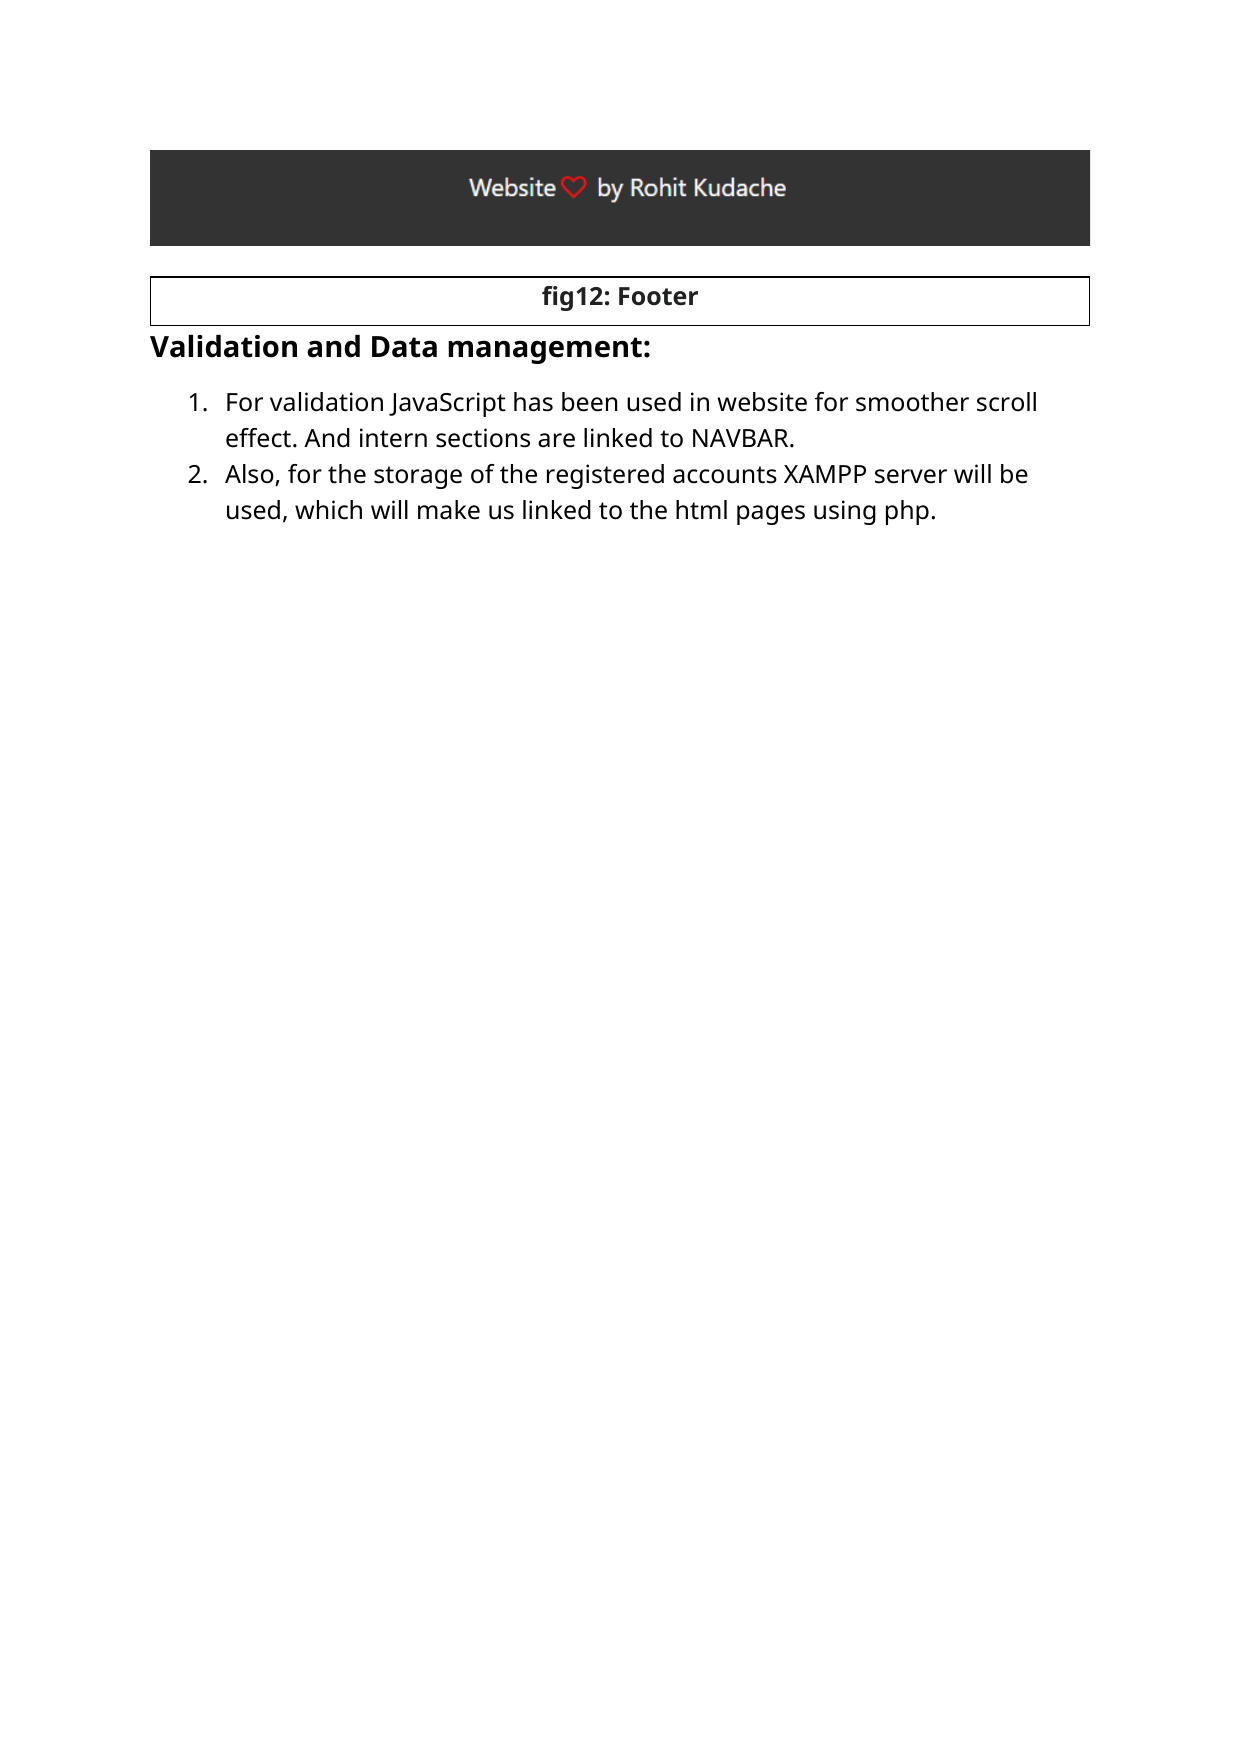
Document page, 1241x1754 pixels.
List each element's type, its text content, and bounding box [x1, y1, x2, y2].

table_header fig12: Footer [151, 278, 1089, 325]
list For validation JavaScript has been used in website for smoother scroll effect. And intern sections are linked to NAVBAR. [187, 385, 1090, 455]
text Validation and Data management: [150, 326, 1090, 366]
list Also, for the storage of the registered accounts XAMPP server will be used, which will make us linked to the html pages using php. [187, 457, 1090, 526]
picture [150, 150, 1091, 246]
